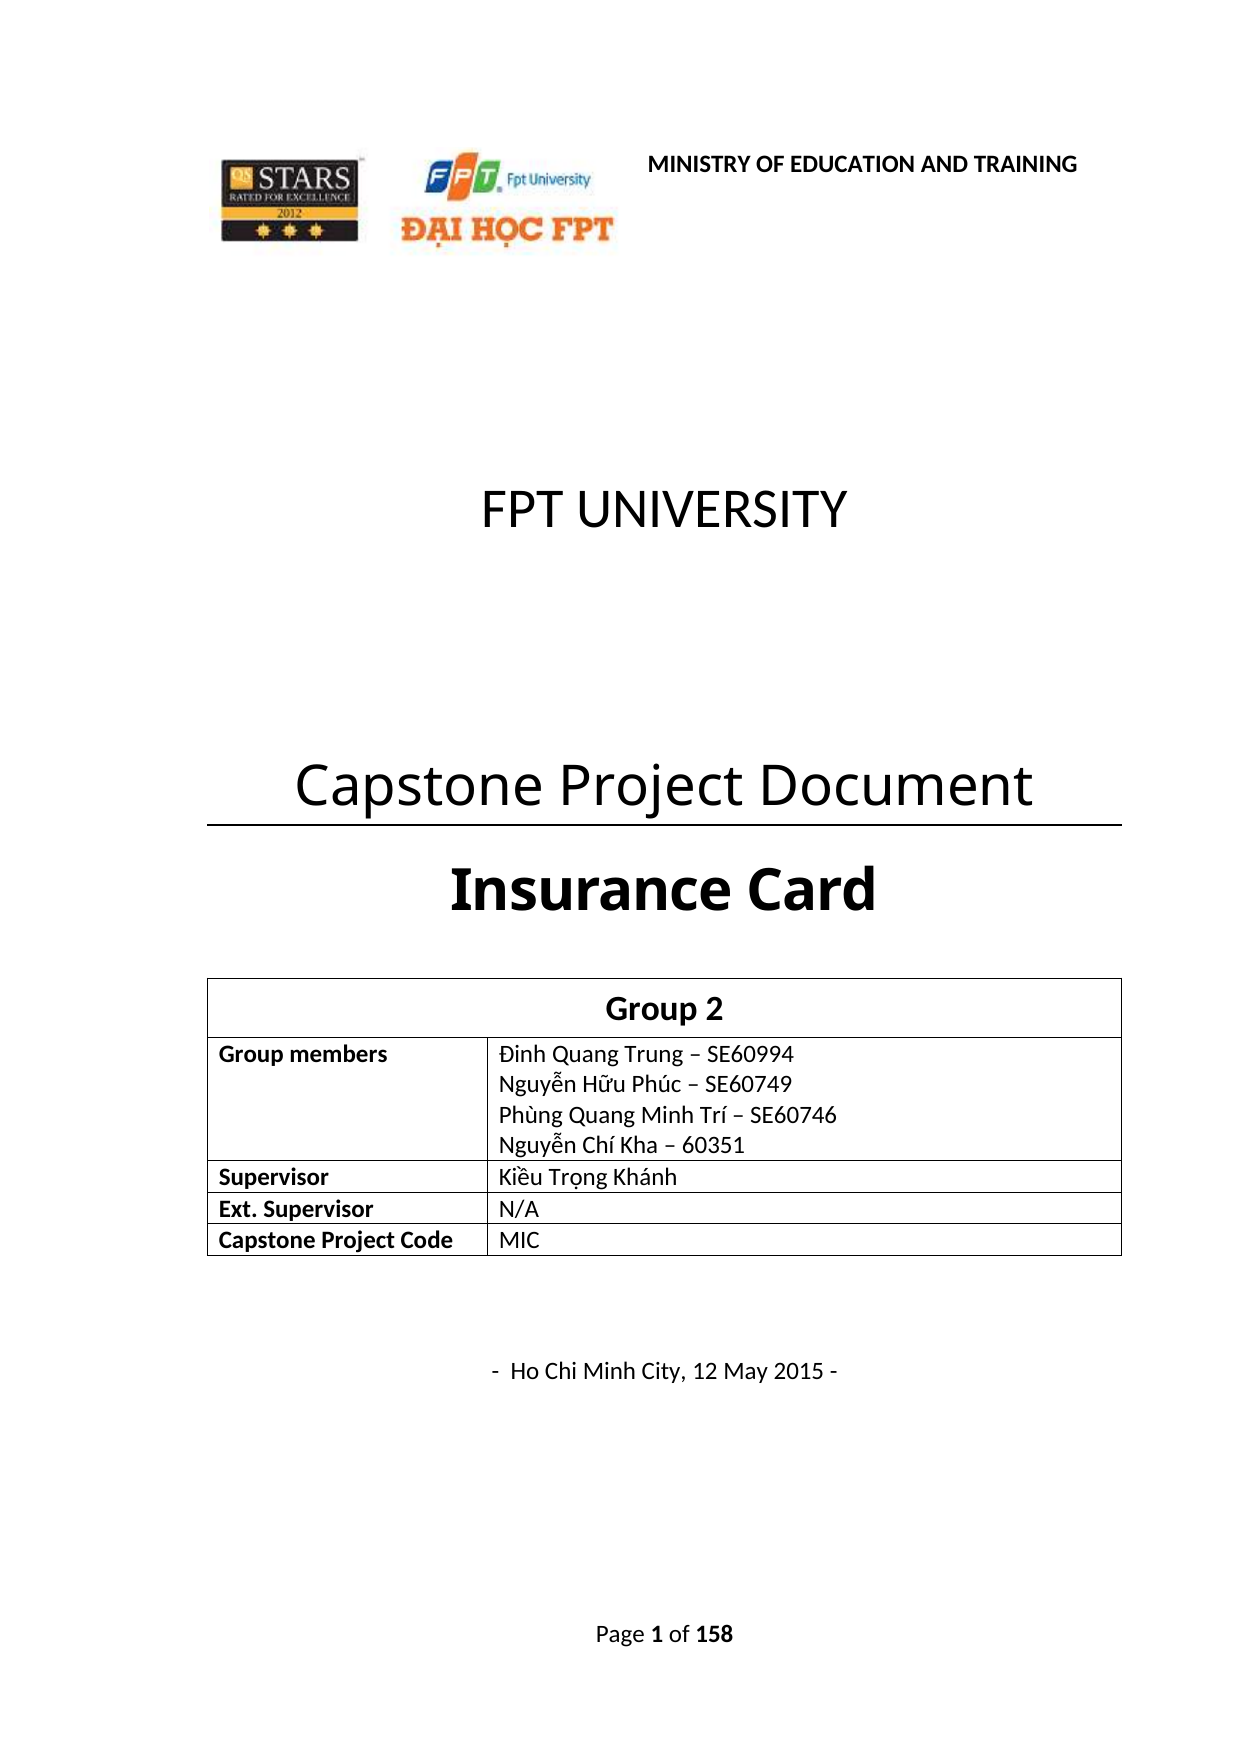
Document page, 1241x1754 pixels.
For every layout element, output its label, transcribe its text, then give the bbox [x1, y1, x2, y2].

table_cell Supervisor [208, 1161, 487, 1192]
table_cell Kiều Trọng Khánh [488, 1161, 1121, 1192]
table_cell Ext. Supervisor [208, 1193, 487, 1223]
text - Ho Chi Minh City, 12 May 2015 - [207, 1355, 1122, 1386]
table_cell Capstone Project Code [208, 1224, 487, 1255]
text MINISTRY OF EDUCATION AND TRAINING [629, 148, 1122, 178]
text FPT UNIVERSITY [207, 473, 1122, 542]
table_cell Đinh Quang Trung – SE60994 Nguyễn Hữu Phúc – SE60749 Phùng Quang Minh Trí – SE60746 Nguyễn Chí Kha – 60351 [488, 1038, 1121, 1160]
text Capstone Project Document [207, 745, 1122, 824]
title Insurance Card [207, 848, 1122, 928]
picture [207, 147, 629, 258]
table_header Group 2 [208, 979, 1121, 1037]
table_cell N/A [488, 1193, 1121, 1223]
table_cell Group members [208, 1038, 487, 1160]
table_cell MIC [488, 1224, 1121, 1255]
